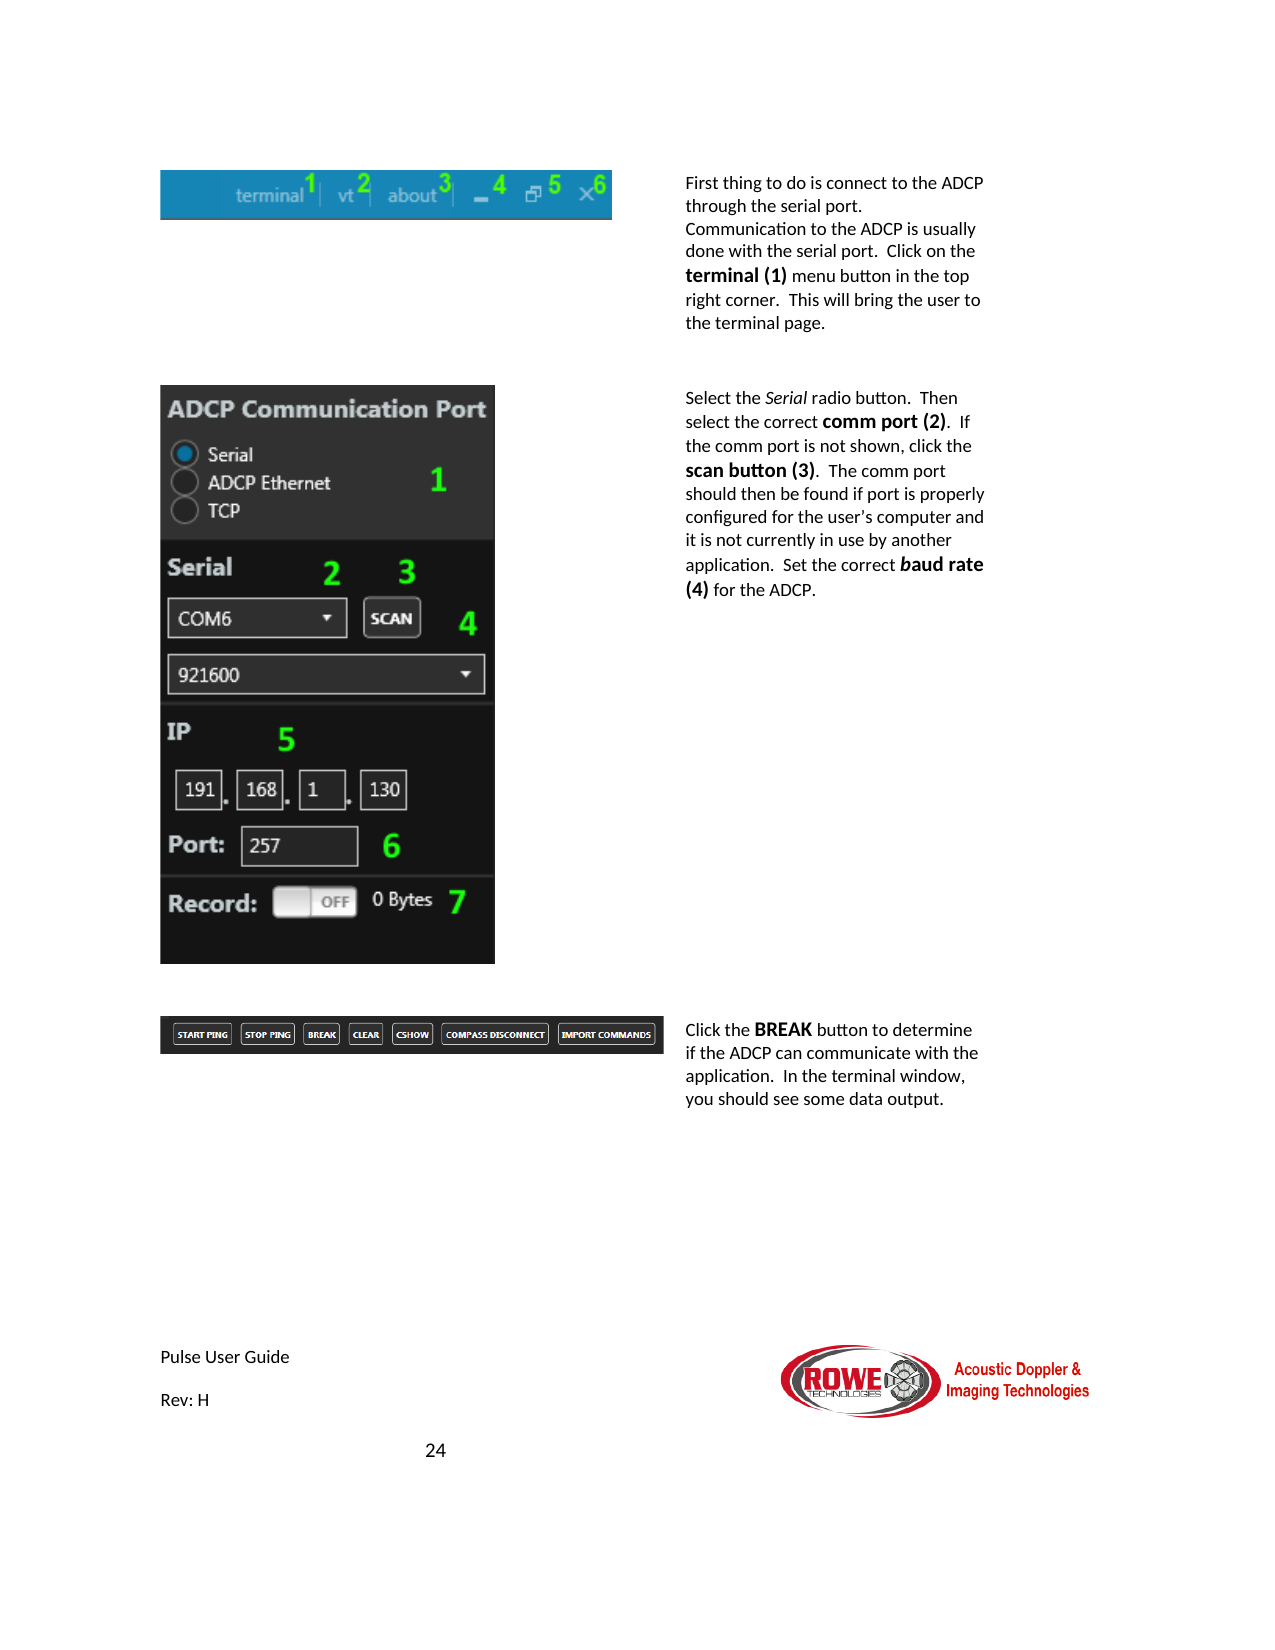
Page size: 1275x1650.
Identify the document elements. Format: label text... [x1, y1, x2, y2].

table_cell [150, 365, 675, 995]
table_cell Click the BREAK button to determine if the ADCP can communicate with the application. In the terminal window, you should see some data output. [675, 995, 995, 1142]
table_cell Select the Serial radio button. Then select the correct comm port (2). If the comm port is not shown, click the scan button (3). The comm port should then be found if port is properly configured for the user’s computer and it is not currently in use by another application. Set the correct baud rate (4) for the ADCP. [675, 365, 995, 995]
table_cell [150, 995, 675, 1142]
picture [160, 385, 495, 964]
table_cell First thing to do is connect to the ADCP through the serial port. Communication to the ADCP is usually done with the serial port. Click on the terminal (1) menu button in the top right corner. This will bring the user to the terminal page. [675, 150, 995, 365]
picture [160, 170, 612, 220]
picture [160, 1016, 664, 1054]
table_cell [150, 150, 675, 365]
picture [780, 1344, 1125, 1425]
